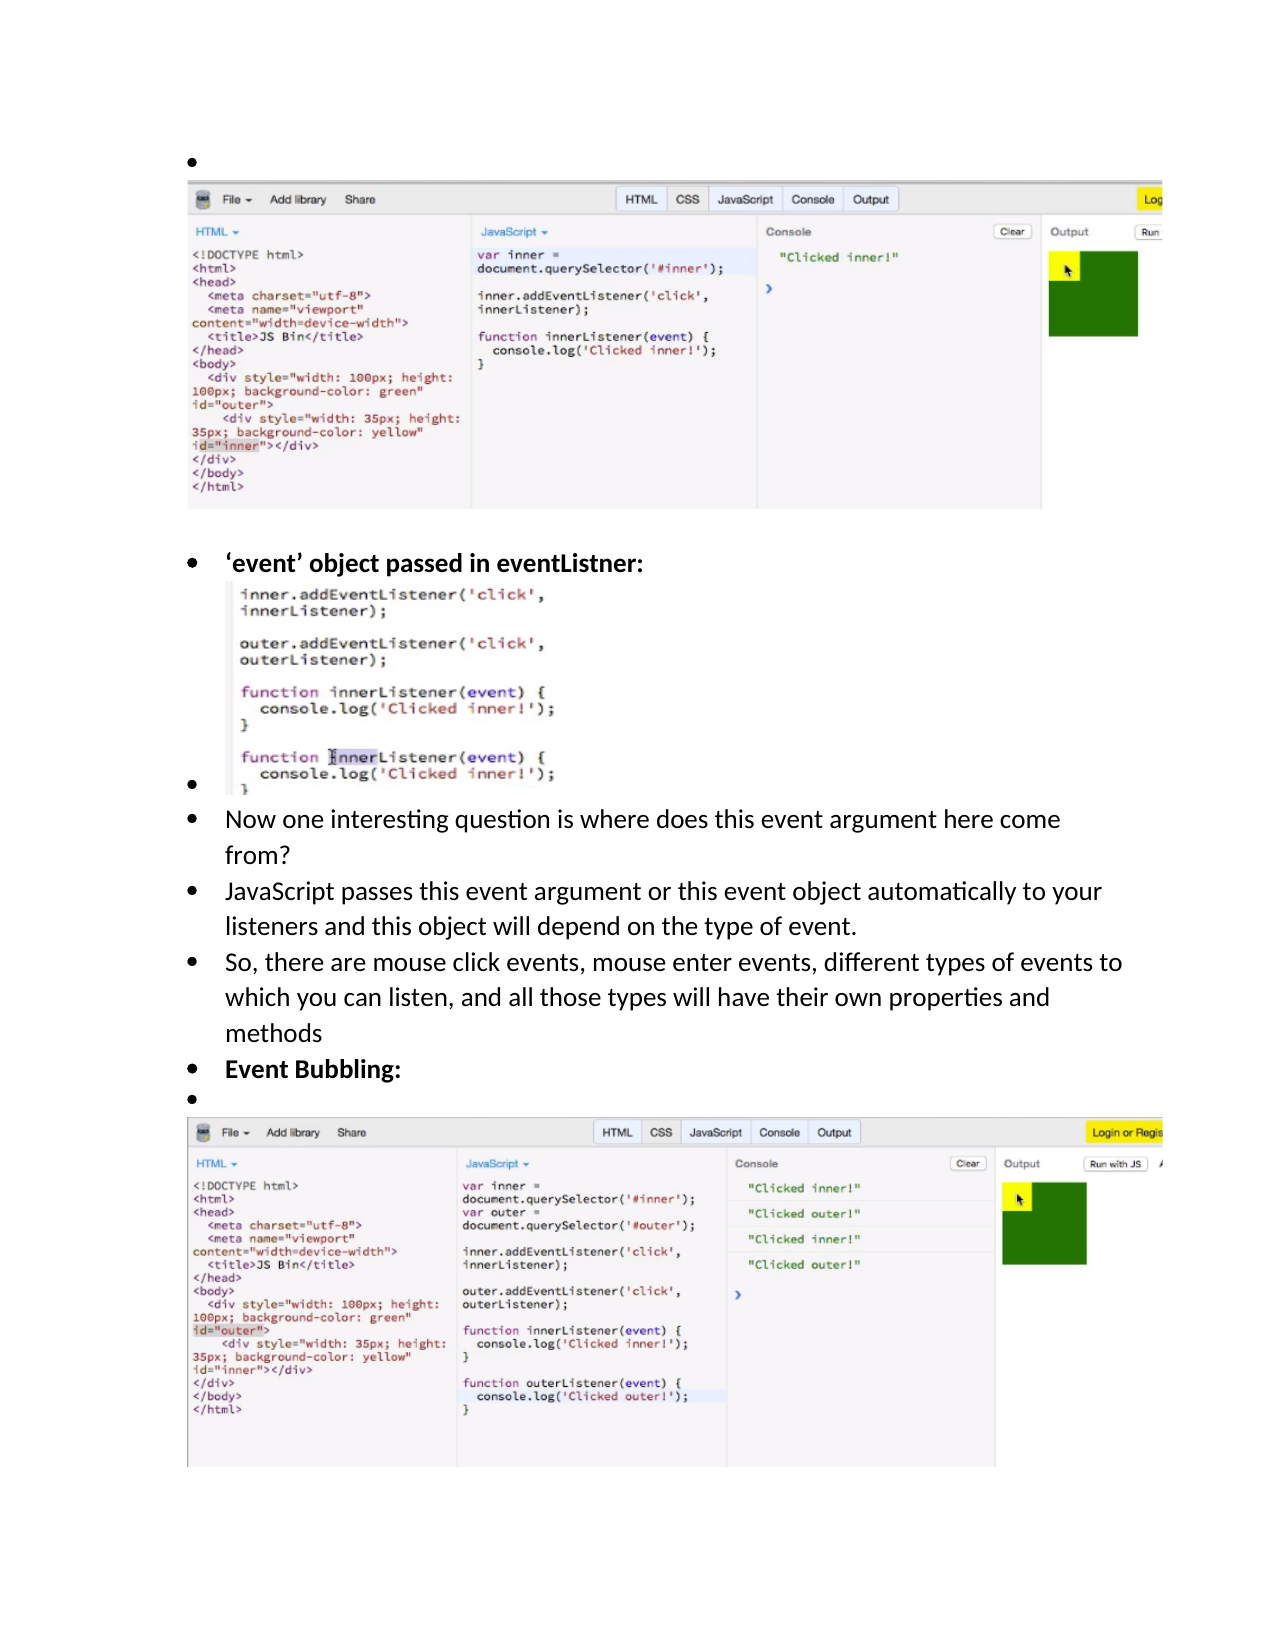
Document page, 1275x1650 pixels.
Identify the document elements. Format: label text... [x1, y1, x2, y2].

list Event Bubbling: [187, 1052, 1125, 1085]
list Now one interesting question is where does this event argument here come from? [187, 802, 1125, 871]
list So, there are mouse click events, mouse enter events, different types of events to which you can listen, and all those types will have their own properties and methods [187, 945, 1125, 1049]
list ‘event’ object passed in eventListner: [187, 546, 1125, 579]
picture [225, 581, 575, 795]
picture [187, 180, 1163, 509]
picture [187, 1117, 1163, 1467]
list JavaScript passes this event argument or this event object automatically to your listeners and this object will depend on the type of event. [187, 874, 1125, 942]
